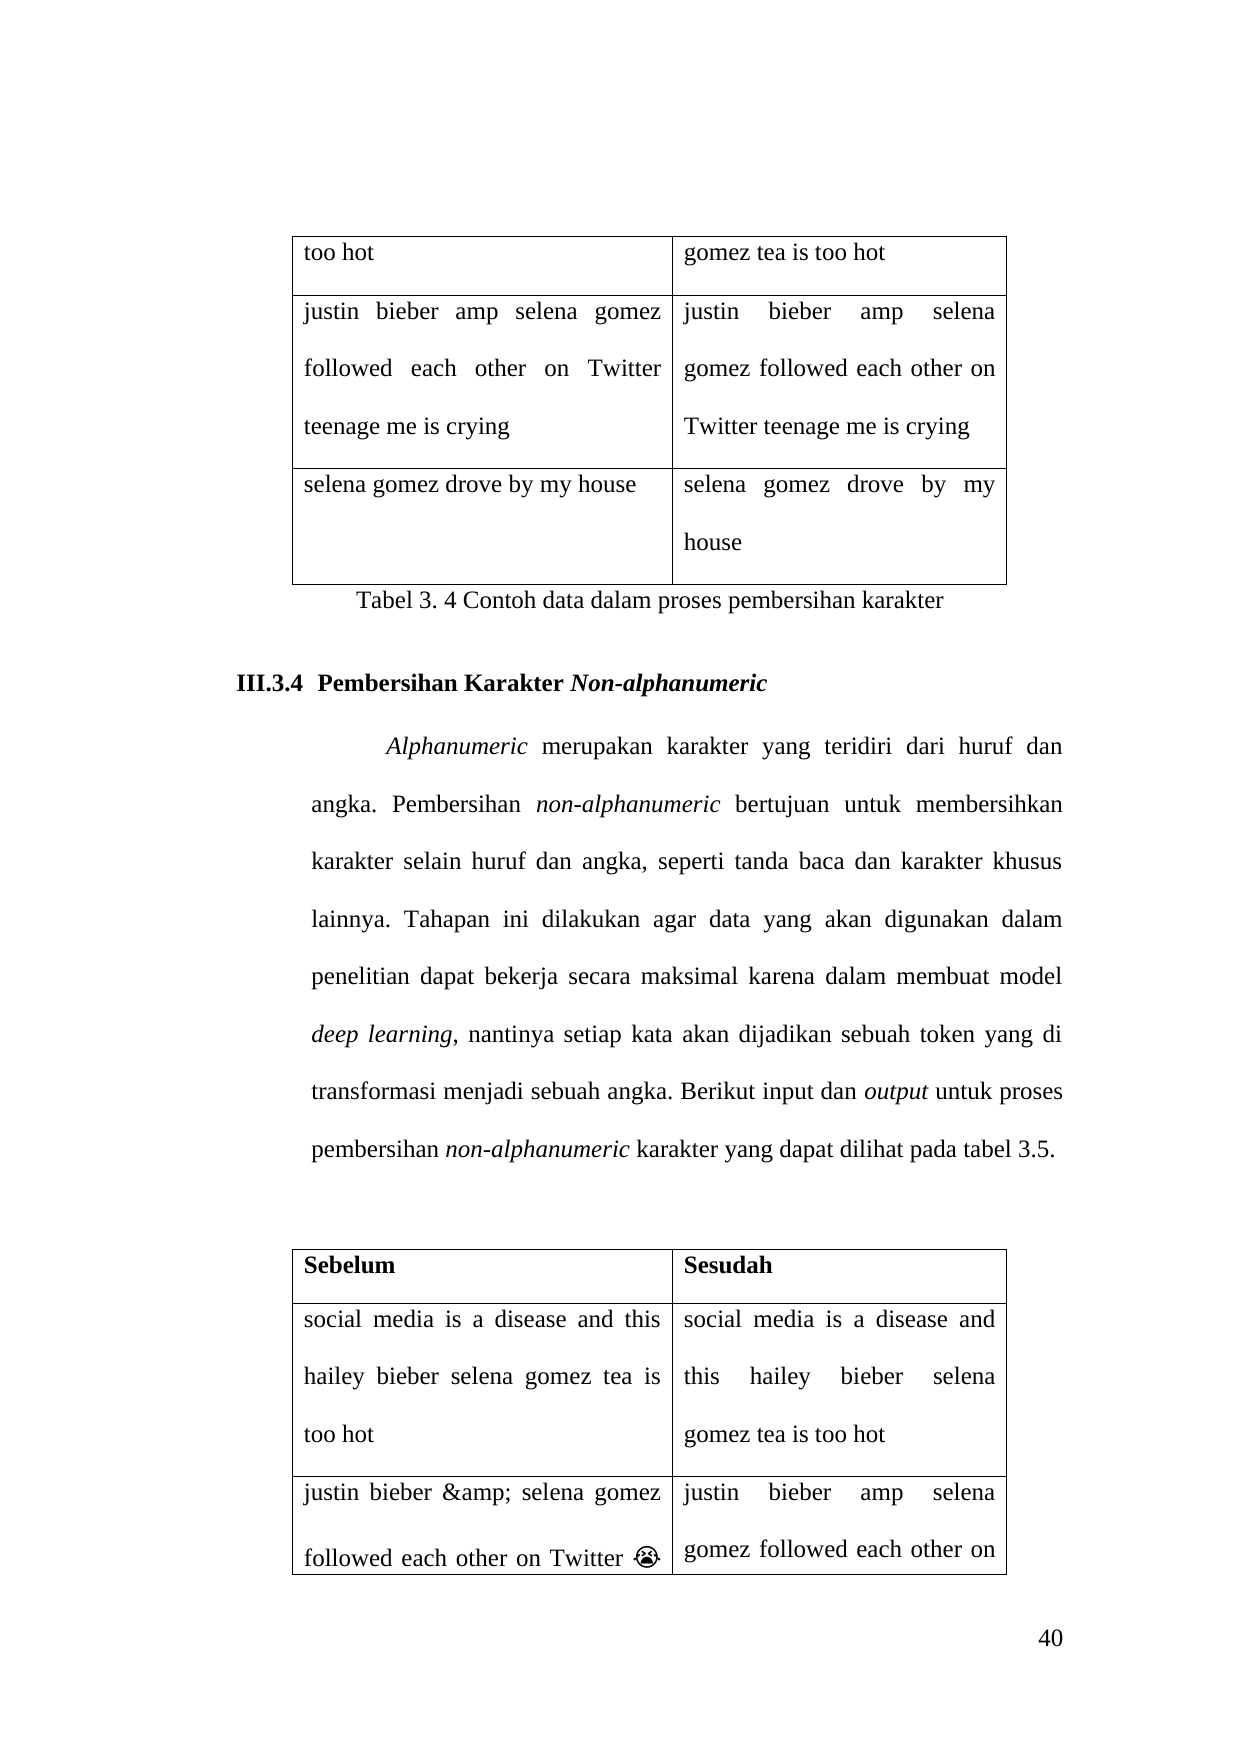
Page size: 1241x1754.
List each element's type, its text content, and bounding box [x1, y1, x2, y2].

table_cell social media is a disease and this hailey bieber selena gomez tea is too hot [293, 1304, 672, 1476]
table_cell social media is a disease and this hailey bieber selena gomez tea is too hot [673, 1304, 1006, 1476]
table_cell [293, 237, 672, 295]
table_cell selena gomez drove by my house [293, 469, 672, 584]
list Alphanumeric merupakan karakter yang teridiri dari huruf dan angka. Pembersihan non-alphanumeric bertujuan untuk membersihkan karakter selain huruf dan angka, seperti tanda baca dan karakter khusus lainnya. Tahapan ini dilakukan agar data yang akan digunakan dalam penelitian dapat bekerja secara maksimal karena dalam membuat model deep learning, nantinya setiap kata akan dijadikan sebuah token yang di transformasi menjadi sebuah angka. Berikut input dan output untuk proses pembersihan non-alphanumeric karakter yang dapat dilihat pada tabel 3.5. [311, 731, 1063, 1163]
table_cell selena gomez drove by my house [673, 469, 1006, 584]
table_cell justin bieber amp selena gomez followed each other on Twitter teenage me is crying [673, 296, 1006, 468]
text Tabel 3. 4 Contoh data dalam proses pembersihan karakter [236, 585, 1063, 614]
table_header Sesudah [673, 1250, 1006, 1303]
table_cell justin bieber amp selena gomez followed each other on Twitter teenage me is crying [293, 296, 672, 468]
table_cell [673, 237, 1006, 295]
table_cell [293, 1477, 672, 1574]
subtitle Pembersihan Karakter Non-alphanumeric [236, 668, 1063, 696]
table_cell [673, 1477, 1006, 1574]
table_header Sebelum [293, 1250, 672, 1303]
